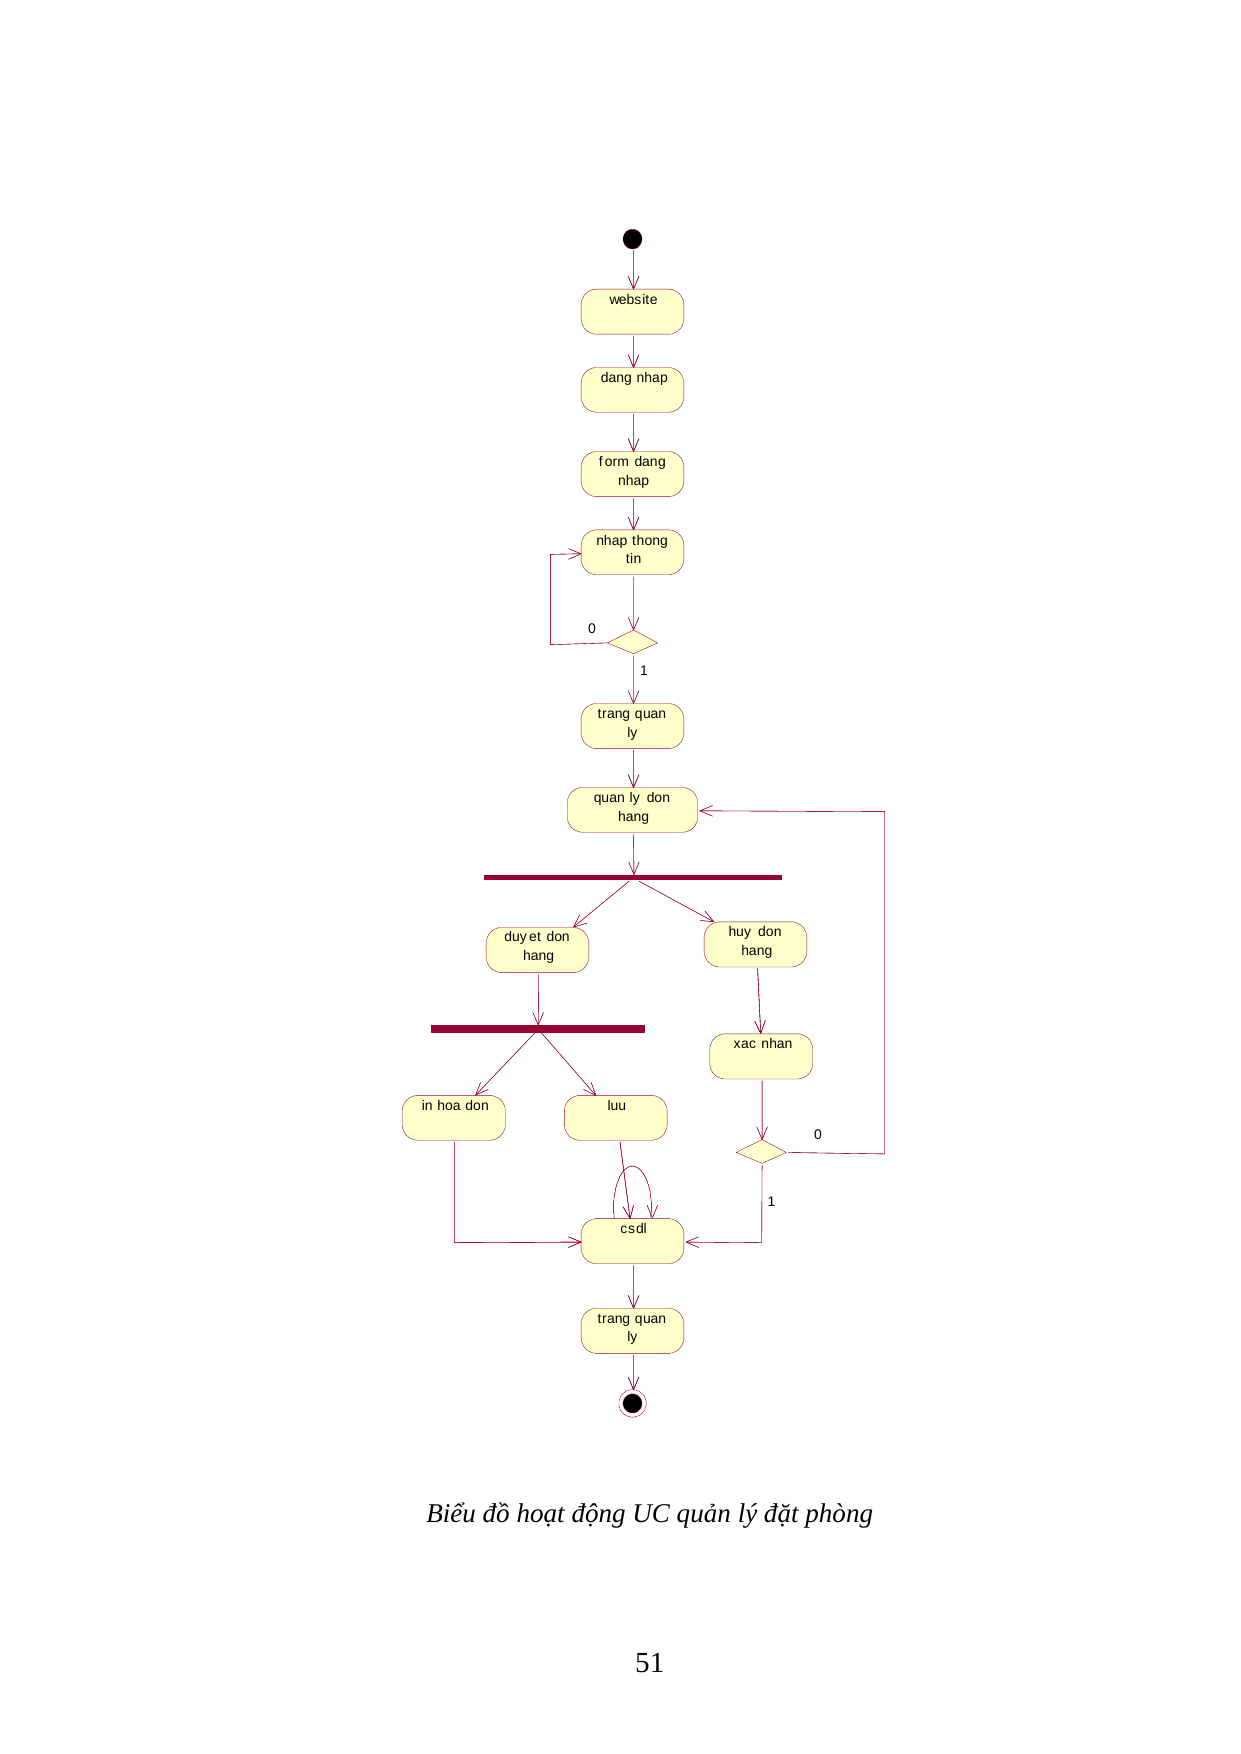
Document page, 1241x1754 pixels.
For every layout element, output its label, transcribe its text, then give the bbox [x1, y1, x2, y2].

text Biểu đồ hoạt động UC quản lý đặt phòng [207, 1497, 1092, 1528]
